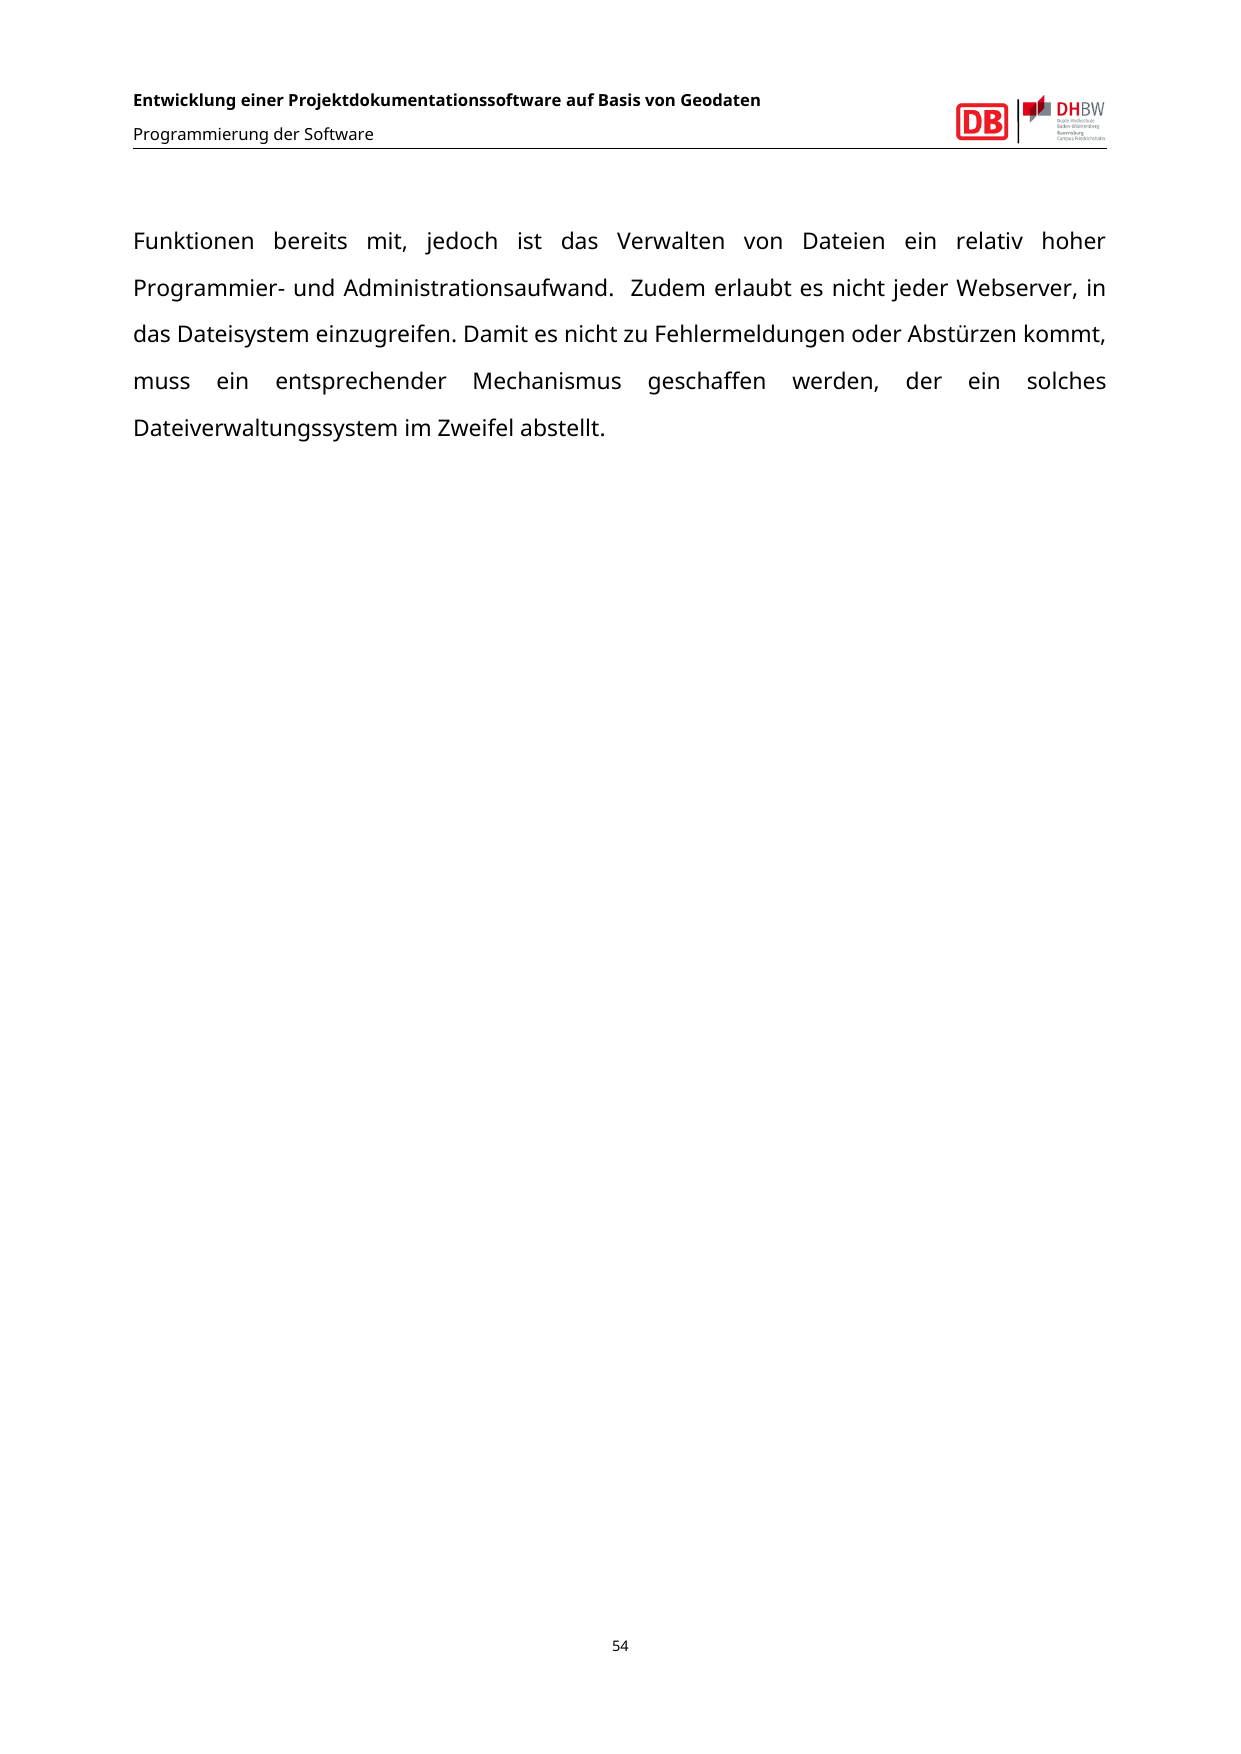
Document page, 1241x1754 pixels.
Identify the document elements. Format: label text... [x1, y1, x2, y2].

picture [1023, 95, 1106, 141]
picture [956, 103, 1009, 141]
